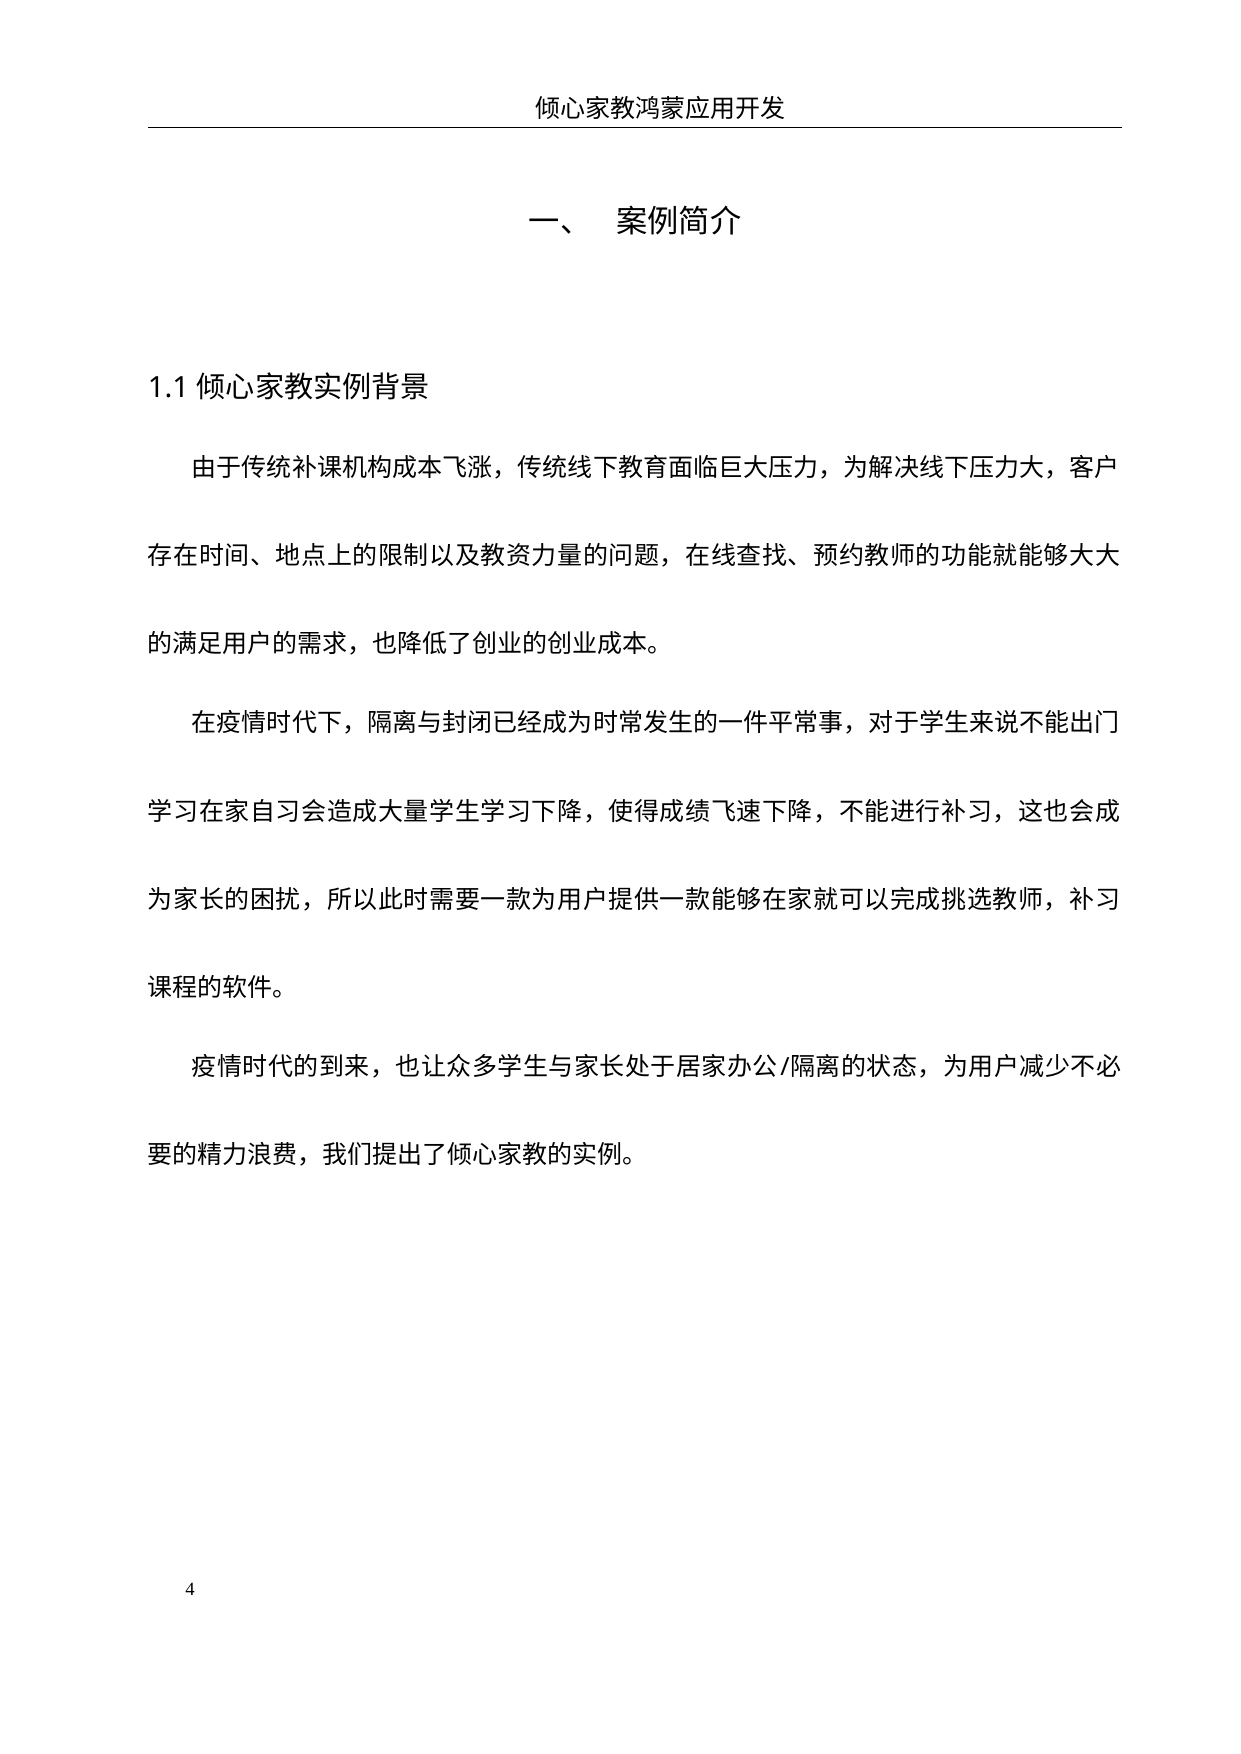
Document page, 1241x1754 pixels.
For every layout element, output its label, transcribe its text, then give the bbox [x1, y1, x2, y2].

text 在疫情时代下，隔离与封闭已经成为时常发生的一件平常事，对于学生来说不能出门学习在家自习会造成大量学生学习下降，使得成绩飞速下降，不能进行补习，这也会成为家长的困扰，所以此时需要一款为用户提供一款能够在家就可以完成挑选教师，补习课程的软件。 [148, 687, 1122, 1019]
text 由于传统补课机构成本飞涨，传统线下教育面临巨大压力，为解决线下压力大，客户存在时间、地点上的限制以及教资力量的问题，在线查找、预约教师的功能就能够大大的满足用户的需求，也降低了创业的创业成本。 [148, 432, 1122, 676]
text 1.1 倾心家教实例背景 [148, 351, 1122, 419]
text 疫情时代的到来，也让众多学生与家长处于居家办公/隔离的状态，为用户减少不必要的精力浪费，我们提出了倾心家教的实例。 [148, 1030, 1122, 1186]
subtitle 案例简介 [148, 185, 1122, 253]
